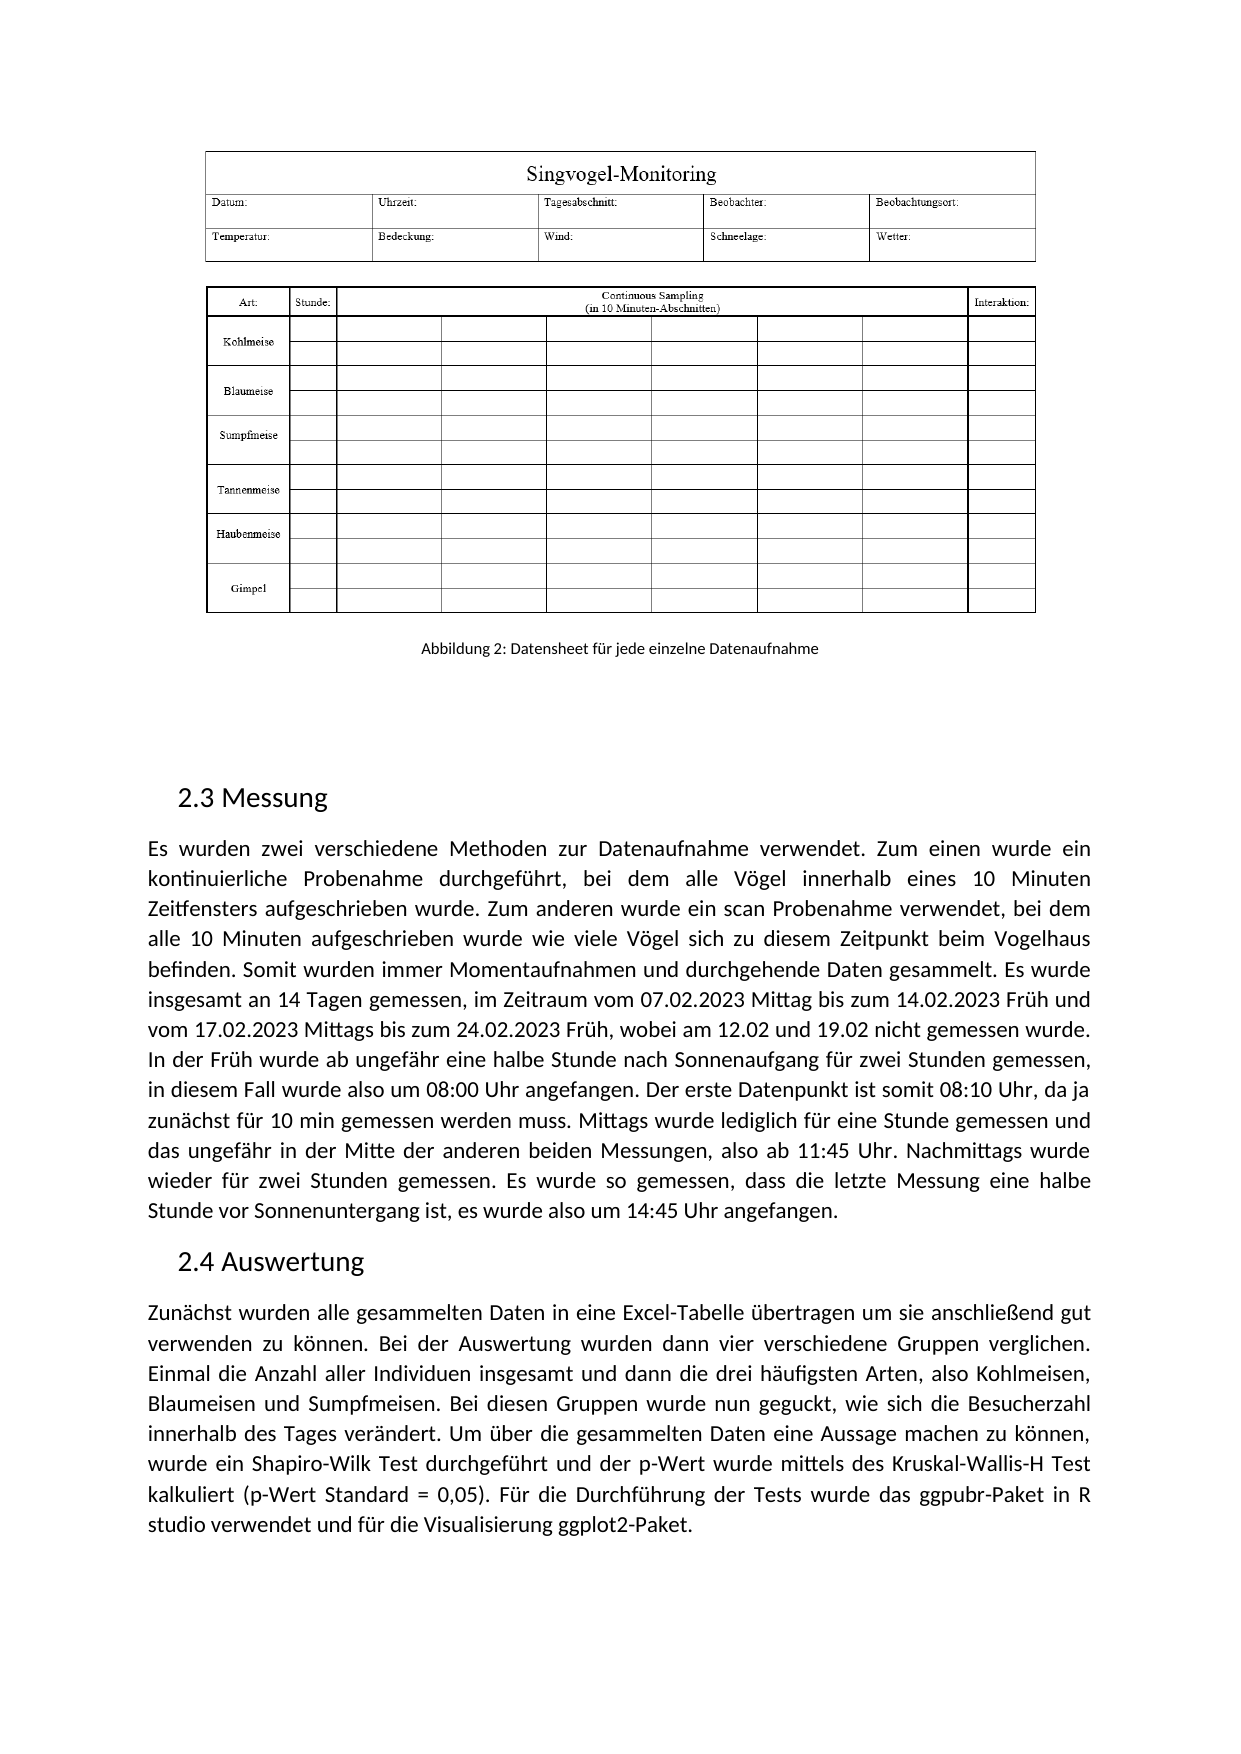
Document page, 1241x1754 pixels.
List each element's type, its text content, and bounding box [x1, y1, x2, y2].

text Es wurden zwei verschiedene Methoden zur Datenaufnahme verwendet. Zum einen wurde ein kontinuierliche Probenahme durchgeführt, bei dem alle Vögel innerhalb eines 10 Minuten Zeitfensters aufgeschrieben wurde. Zum anderen wurde ein scan Probenahme verwendet, bei dem alle 10 Minuten aufgeschrieben wurde wie viele Vögel sich zu diesem Zeitpunkt beim Vogelhaus befinden. Somit wurden immer Momentaufnahmen und durchgehende Daten gesammelt. Es wurde insgesamt an 14 Tagen gemessen, im Zeitraum vom 07.02.2023 Mittag bis zum 14.02.2023 Früh und vom 17.02.2023 Mittags bis zum 24.02.2023 Früh, wobei am 12.02 und 19.02 nicht gemessen wurde. In der Früh wurde ab ungefähr eine halbe Stunde nach Sonnenaufgang für zwei Stunden gemessen, in diesem Fall wurde also um 08:00 Uhr angefangen. Der erste Datenpunkt ist somit 08:10 Uhr, da ja zunächst für 10 min gemessen werden muss. Mittags wurde lediglich für eine Stunde gemessen und das ungefähr in der Mitte der anderen beiden Messungen, also ab 11:45 Uhr. Nachmittags wurde wieder für zwei Stunden gemessen. Es wurde so gemessen, dass die letzte Messung eine halbe Stunde vor Sonnenuntergang ist, es wurde also um 14:45 Uhr angefangen. [148, 834, 1093, 1224]
text Zunächst wurden alle gesammelten Daten in eine Excel-Tabelle übertragen um sie anschließend gut verwenden zu können. Bei der Auswertung wurden dann vier verschiedene Gruppen verglichen. Einmal die Anzahl aller Individuen insgesamt und dann die drei häufigsten Arten, also Kohlmeisen, Blaumeisen und Sumpfmeisen. Bei diesen Gruppen wurde nun geguckt, wie sich die Besucherzahl innerhalb des Tages verändert. Um über die gesammelten Daten eine Aussage machen zu können, wurde ein Shapiro-Wilk Test durchgeführt und der p-Wert wurde mittels des Kruskal-Wallis-H Test kalkuliert (p-Wert Standard = 0,05). Für die Durchführung der Tests wurde das ggpubr-Paket in R studio verwendet und für die Visualisierung ggplot2-Paket. [148, 1298, 1093, 1538]
list Messung [177, 779, 1093, 814]
list Auswertung [177, 1243, 1093, 1279]
text Abbildung 2: Datensheet für jede einzelne Datenaufnahme [148, 638, 1093, 659]
picture [199, 147, 1042, 620]
